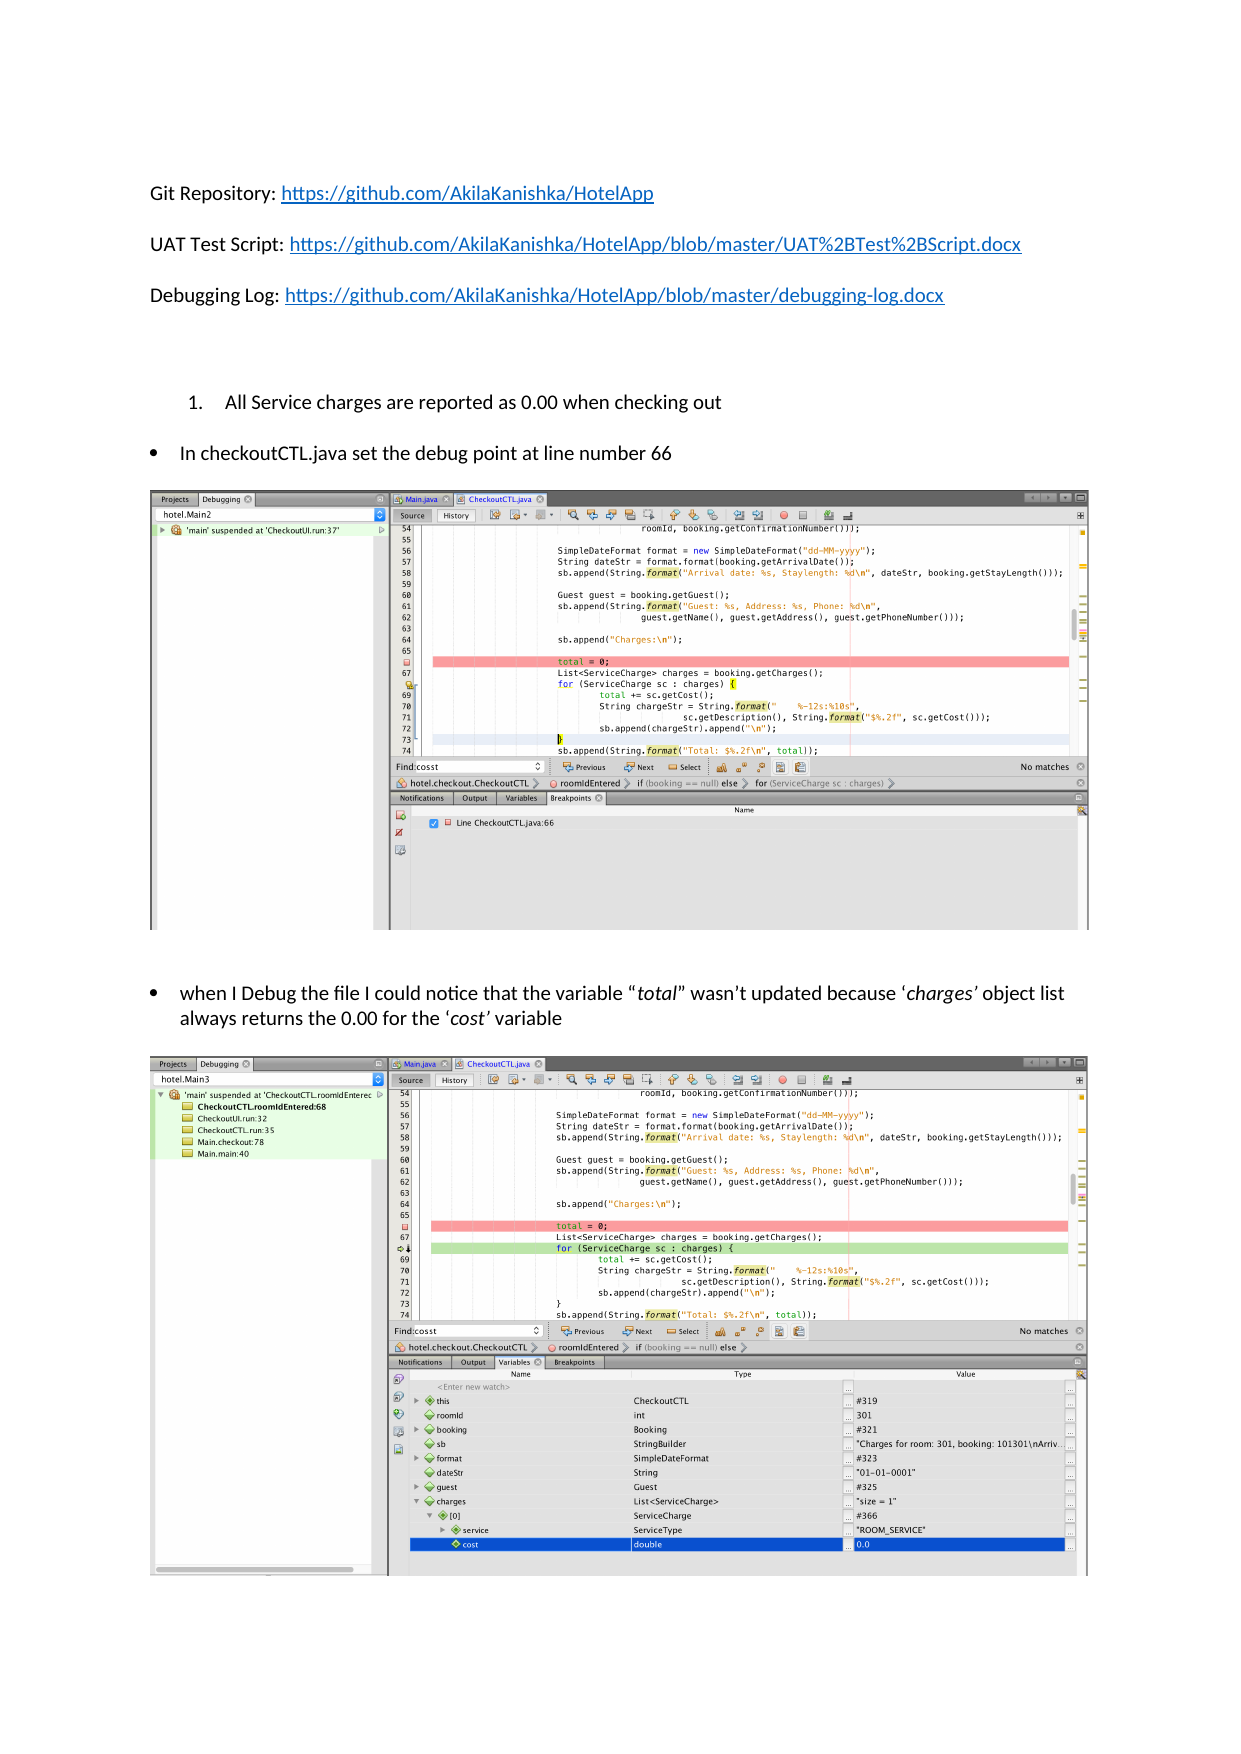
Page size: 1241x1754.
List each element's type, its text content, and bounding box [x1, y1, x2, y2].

list In checkoutCTL.java set the debug point at line number 66 [150, 440, 1090, 465]
text Debugging Log: https://github.com/AkilaKanishka/HotelApp/blob/master/debugging-log.docx [150, 282, 1090, 308]
text Git Repository: https://github.com/AkilaKanishka/HotelApp [150, 181, 1090, 206]
picture [150, 490, 1089, 930]
picture [150, 1056, 1088, 1576]
text UAT Test Script: https://github.com/AkilaKanishka/HotelApp/blob/master/UAT%2BTest%2BScript.docx [150, 231, 1090, 257]
list when I Debug the file I could notice that the variable “total” wasn’t updated because ‘charges’ object list always returns the 0.00 for the ‘cost’ variable [150, 980, 1090, 1031]
list All Service charges are reported as 0.00 when checking out [187, 389, 1090, 414]
